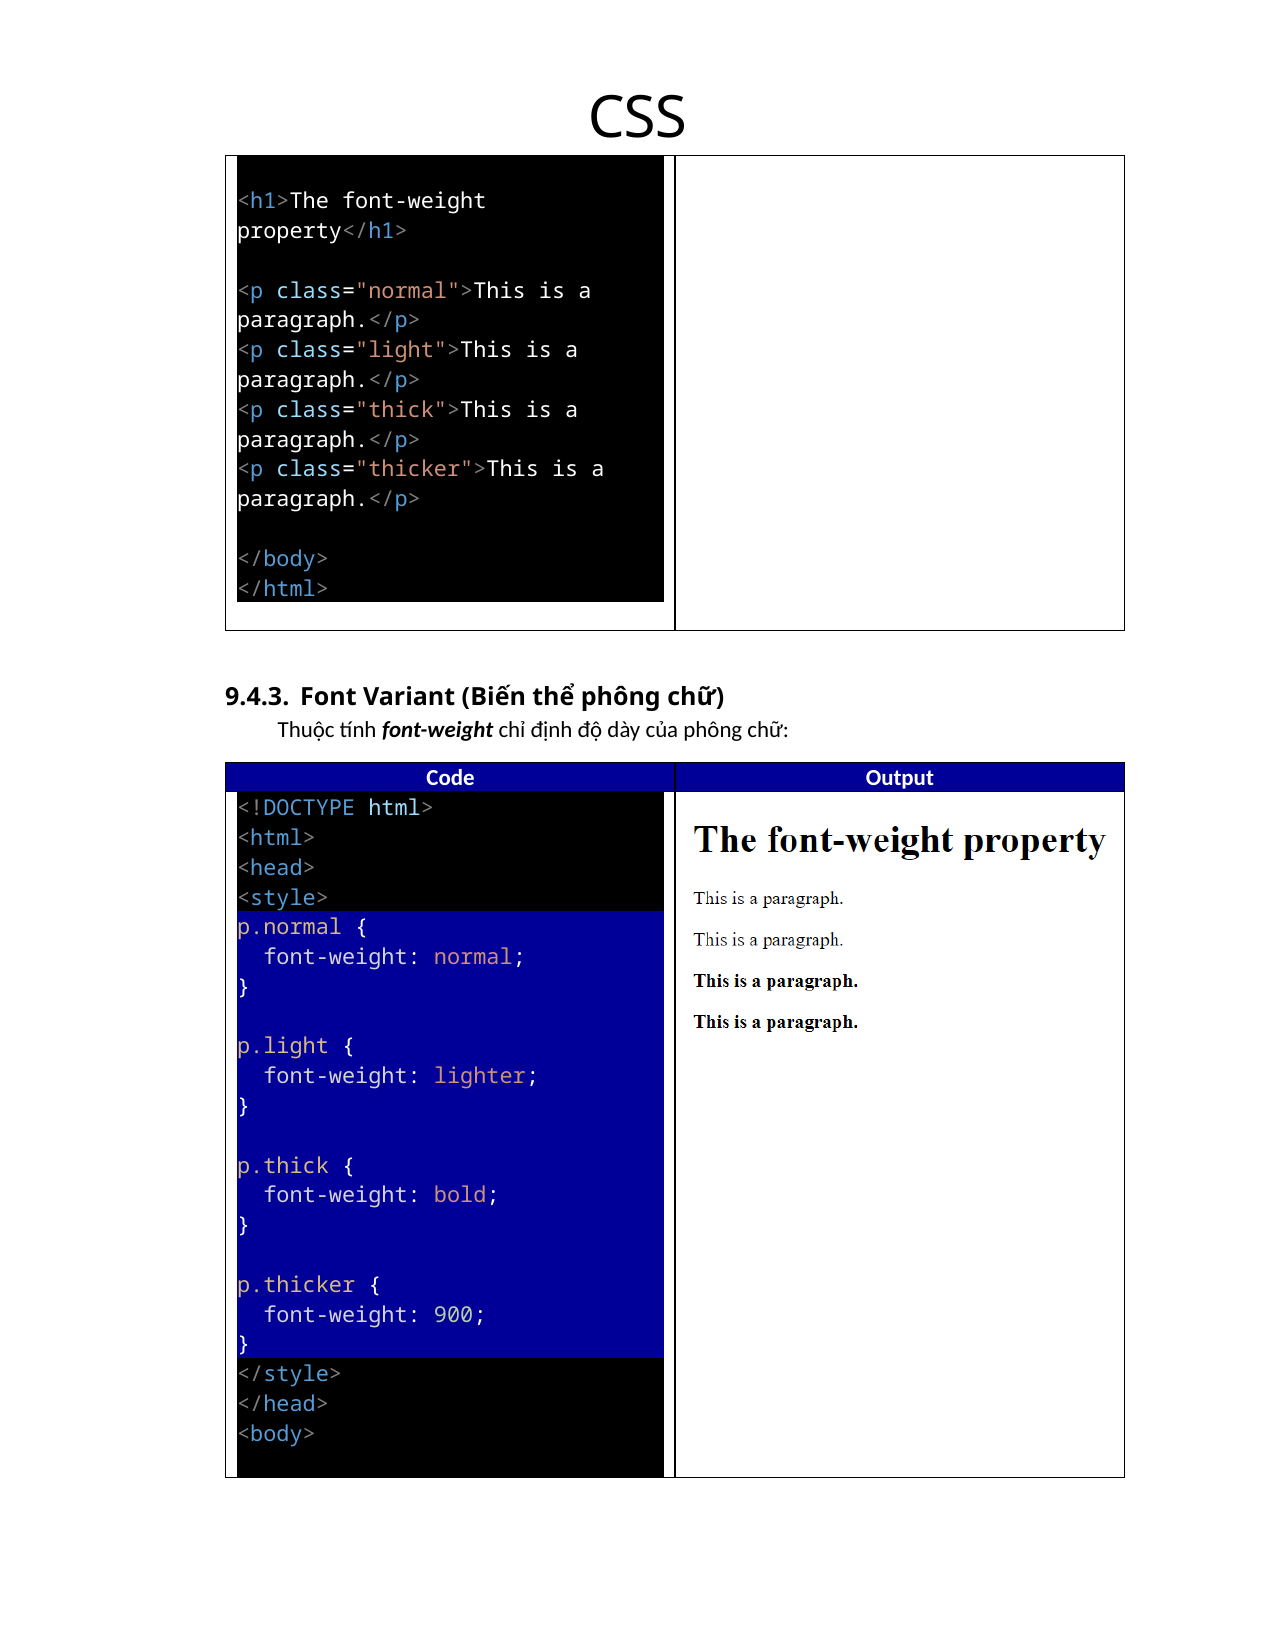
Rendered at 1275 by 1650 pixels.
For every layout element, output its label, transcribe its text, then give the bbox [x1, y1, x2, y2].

table_cell [676, 792, 1124, 1477]
subtitle Font Variant (Biến thể phông chữ) [225, 678, 1125, 712]
list Thuộc tính font-weight chỉ định độ dày của phông chữ: [277, 715, 1125, 743]
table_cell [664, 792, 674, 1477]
table_header Code [226, 763, 674, 791]
picture [686, 792, 1114, 1101]
table_cell [676, 156, 1124, 630]
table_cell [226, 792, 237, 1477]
table_header Output [676, 763, 1124, 791]
